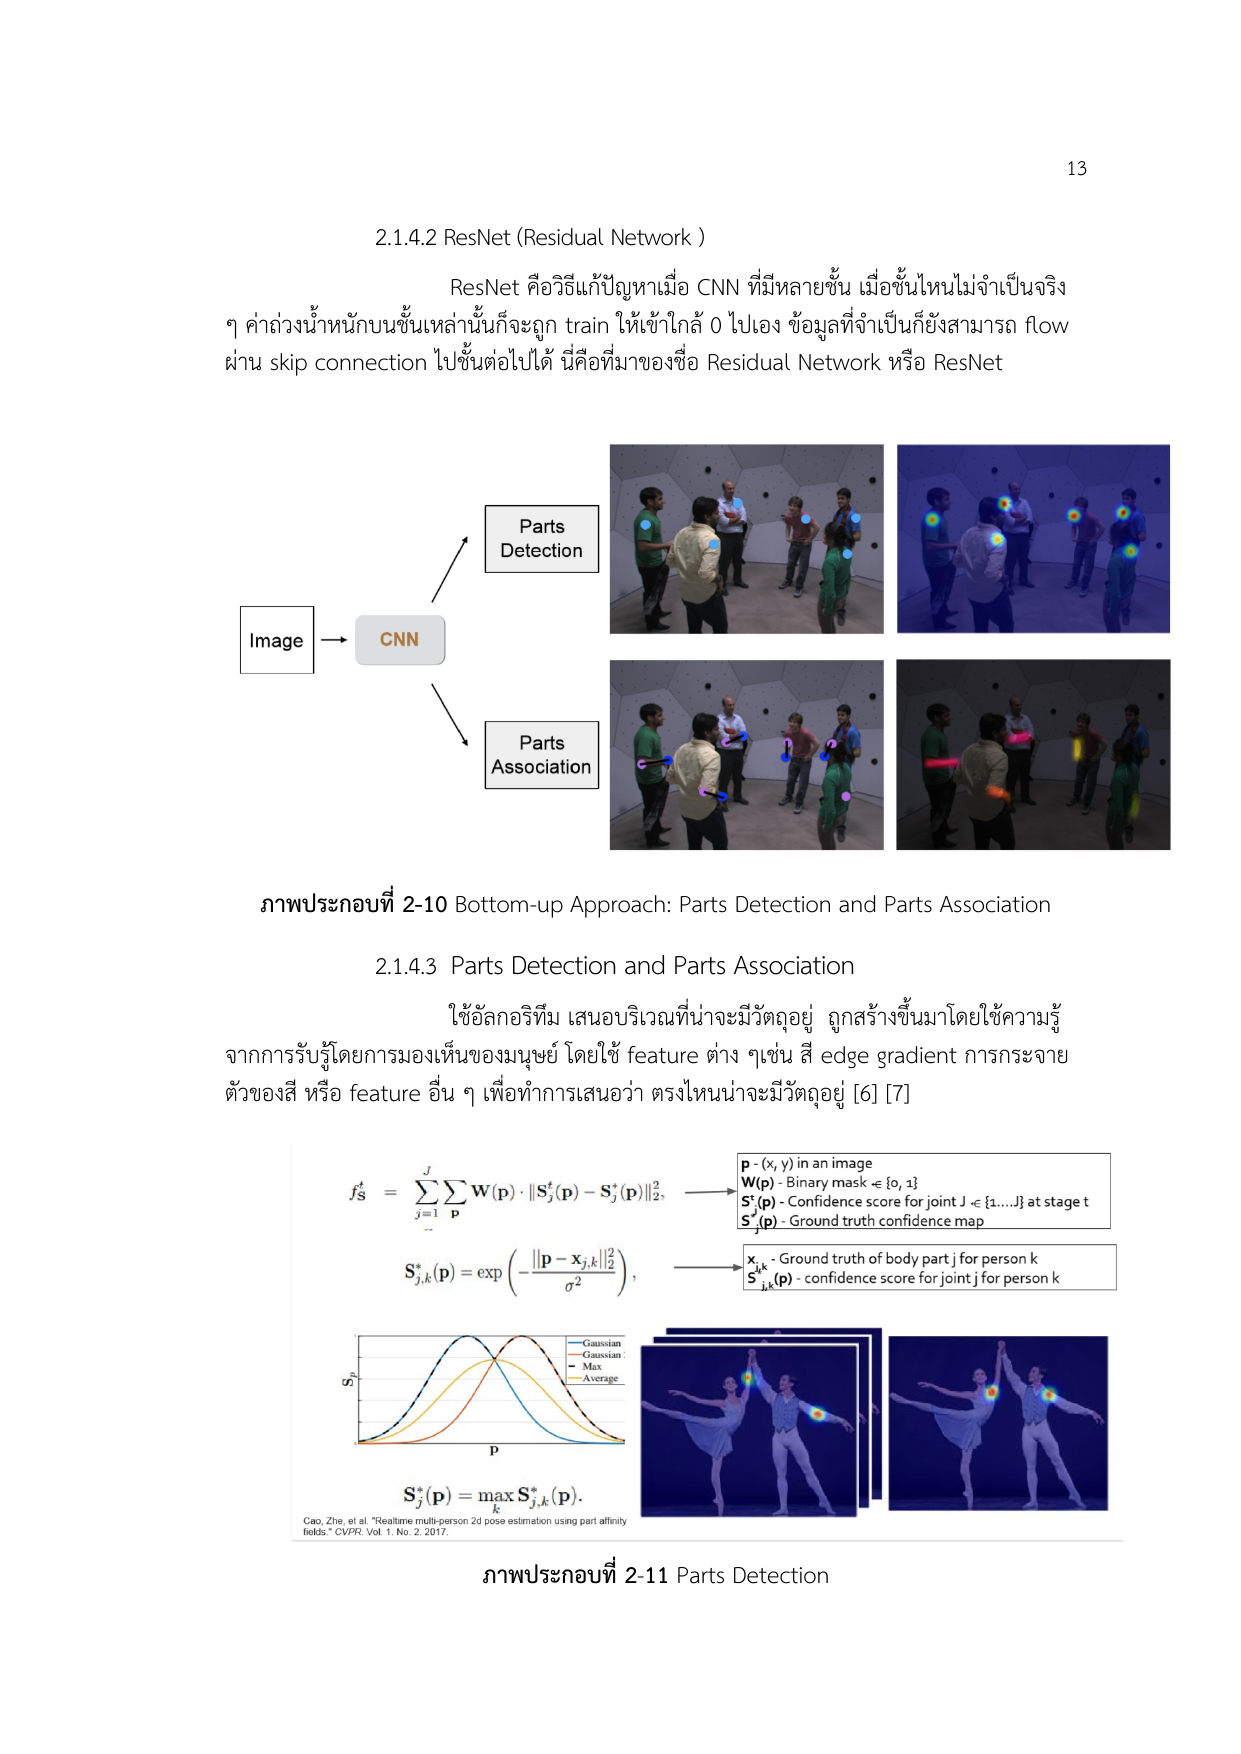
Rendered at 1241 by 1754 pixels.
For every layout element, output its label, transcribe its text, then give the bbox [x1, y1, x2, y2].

text ResNet คือวิธีแก้ปัญหาเมื่อ CNN ที่มีหลายชั้น เมื่อชั้นไหนไม่จำเป็นจริง ๆ ค่าถ่วงน้ำหนักบนชั้นเหล่านั้นก็จะถูก train ให้เข้าใกล้ 0 ไปเอง ข้อมูลที่จำเป็นก็ยังสามารถ flow ผ่าน skip connection ไปชั้นต่อไปได้ นี่คือที่มาของชื่อ Residual Network หรือ ResNet [225, 266, 1087, 379]
picture [291, 1143, 1123, 1542]
subtitle 2.1.4.2 ResNet (Residual Network ) [375, 216, 1087, 253]
text ใช้อัลกอริทึม เสนอบริเวณที่น่าจะมีวัตถุอยู่ ถูกสร้างขึ้นมาโดยใช้ความรู้จากการรับรู้โดยการมองเห็นของมนุษย์ โดยใช้ feature ต่าง ๆเช่น สี edge gradient การกระจายตัวของสี หรือ feature อื่น ๆ เพื่อทำการเสนอว่า ตรงไหนน่าจะมีวัตถุอยู่ [6] [7] [225, 996, 1087, 1109]
picture [234, 436, 1173, 871]
subtitle 2.1.4.3 Parts Detection and Parts Association [375, 942, 1087, 984]
